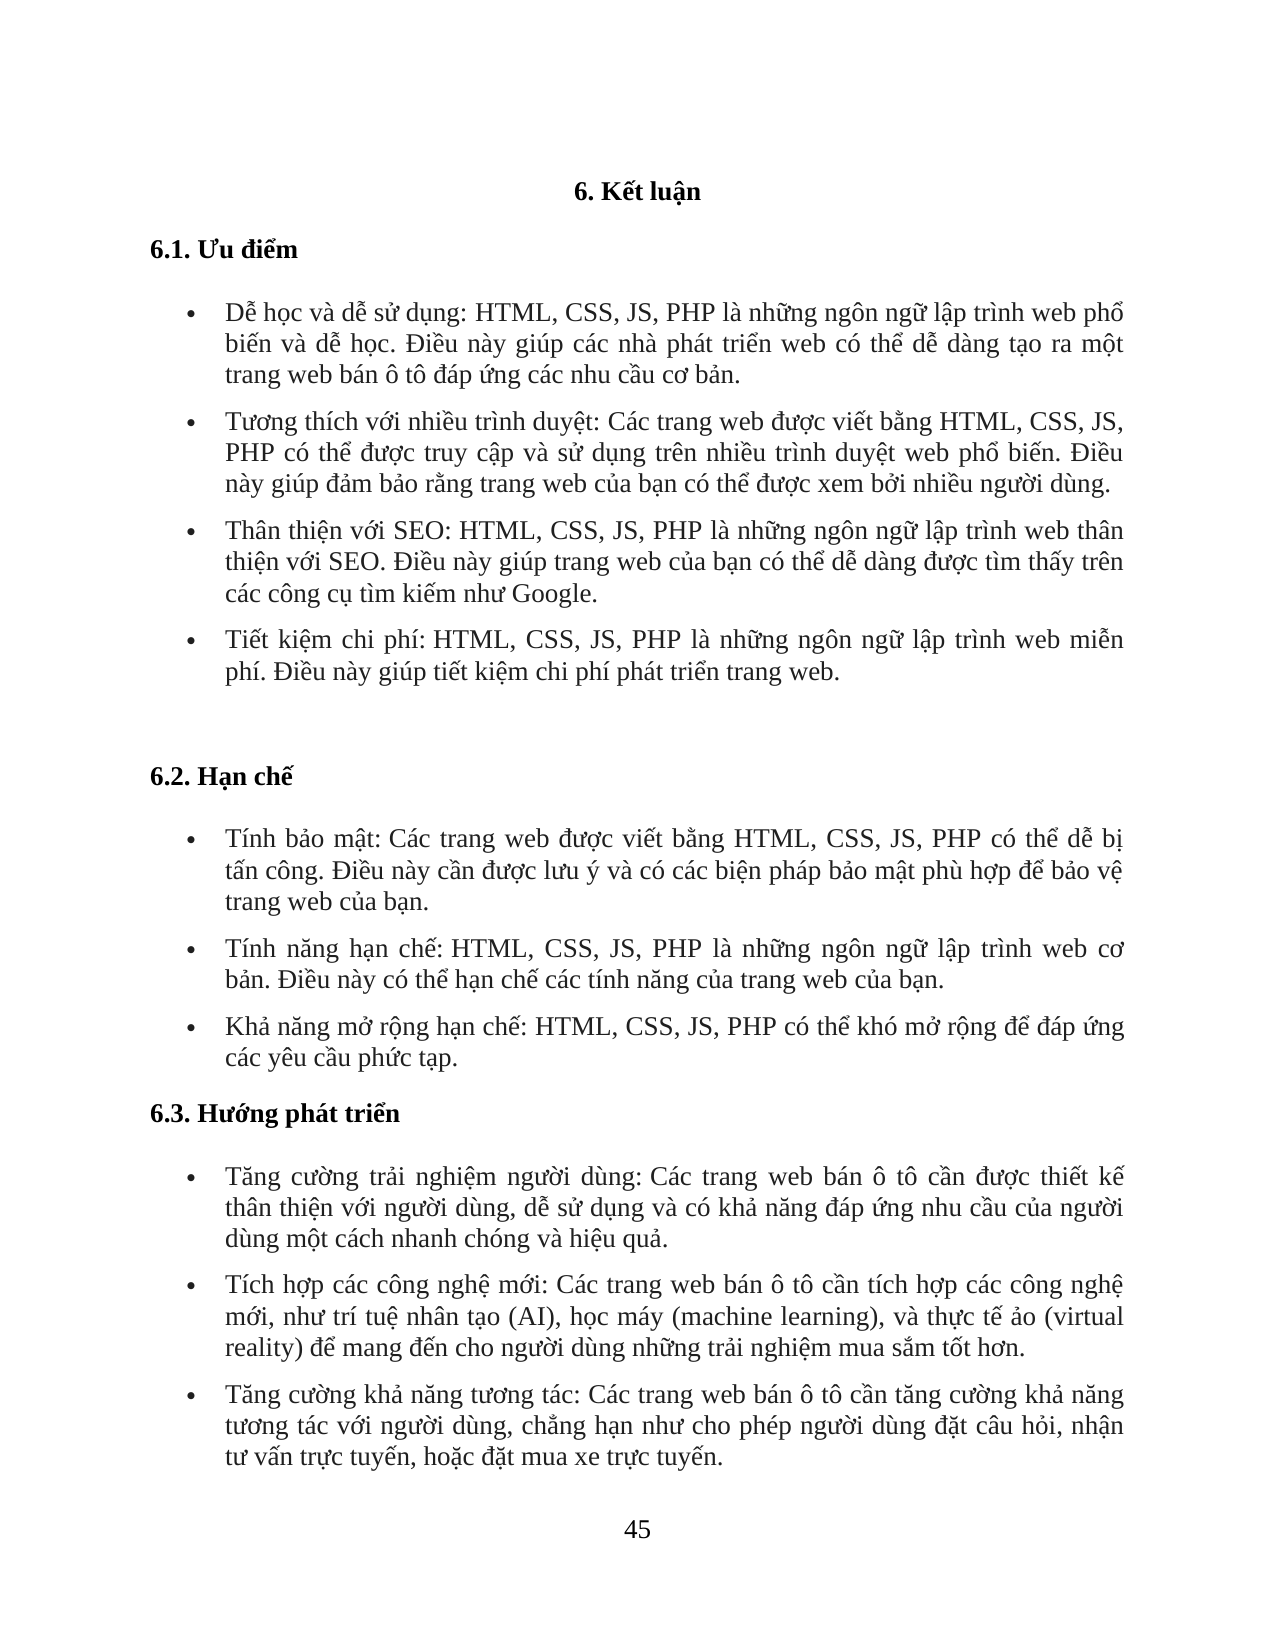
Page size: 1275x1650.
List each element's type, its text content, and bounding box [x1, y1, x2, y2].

subtitle 6. Kết luận [150, 175, 1125, 206]
list Thân thiện với SEO: HTML, CSS, JS, PHP là những ngôn ngữ lập trình web thân thiện với SEO. Điều này giúp trang web của bạn có thể dễ dàng được tìm thấy trên các công cụ tìm kiếm như Google. [187, 514, 1125, 608]
subtitle 6.2. Hạn chế [150, 760, 1125, 791]
list Tích hợp các công nghệ mới: Các trang web bán ô tô cần tích hợp các công nghệ mới, như trí tuệ nhân tạo (AI), học máy (machine learning), và thực tế ảo (virtual reality) để mang đến cho người dùng những trải nghiệm mua sắm tốt hơn. [187, 1269, 1125, 1362]
list Tương thích với nhiều trình duyệt: Các trang web được viết bằng HTML, CSS, JS, PHP có thể được truy cập và sử dụng trên nhiều trình duyệt web phổ biến. Điều này giúp đảm bảo rằng trang web của bạn có thể được xem bởi nhiều người dùng. [187, 405, 1125, 499]
list Tăng cường trải nghiệm người dùng: Các trang web bán ô tô cần được thiết kế thân thiện với người dùng, dễ sử dụng và có khả năng đáp ứng nhu cầu của người dùng một cách nhanh chóng và hiệu quả. [187, 1159, 1125, 1253]
list Tăng cường khả năng tương tác: Các trang web bán ô tô cần tăng cường khả năng tương tác với người dùng, chẳng hạn như cho phép người dùng đặt câu hỏi, nhận tư vấn trực tuyến, hoặc đặt mua xe trực tuyến. [187, 1378, 1125, 1471]
subtitle 6.1. Ưu điểm [150, 233, 1125, 265]
list Dễ học và dễ sử dụng: HTML, CSS, JS, PHP là những ngôn ngữ lập trình web phổ biến và dễ học. Điều này giúp các nhà phát triển web có thể dễ dàng tạo ra một trang web bán ô tô đáp ứng các nhu cầu cơ bản. [187, 296, 1125, 390]
list Tiết kiệm chi phí: HTML, CSS, JS, PHP là những ngôn ngữ lập trình web miễn phí. Điều này giúp tiết kiệm chi phí phát triển trang web. [187, 623, 1125, 686]
list Khả năng mở rộng hạn chế: HTML, CSS, JS, PHP có thể khó mở rộng để đáp ứng các yêu cầu phức tạp. [187, 1009, 1125, 1072]
subtitle 6.3. Hướng phát triển [150, 1097, 1125, 1128]
list Tính năng hạn chế: HTML, CSS, JS, PHP là những ngôn ngữ lập trình web cơ bản. Điều này có thể hạn chế các tính năng của trang web của bạn. [187, 932, 1125, 994]
list Tính bảo mật: Các trang web được viết bằng HTML, CSS, JS, PHP có thể dễ bị tấn công. Điều này cần được lưu ý và có các biện pháp bảo mật phù hợp để bảo vệ trang web của bạn. [187, 823, 1125, 916]
